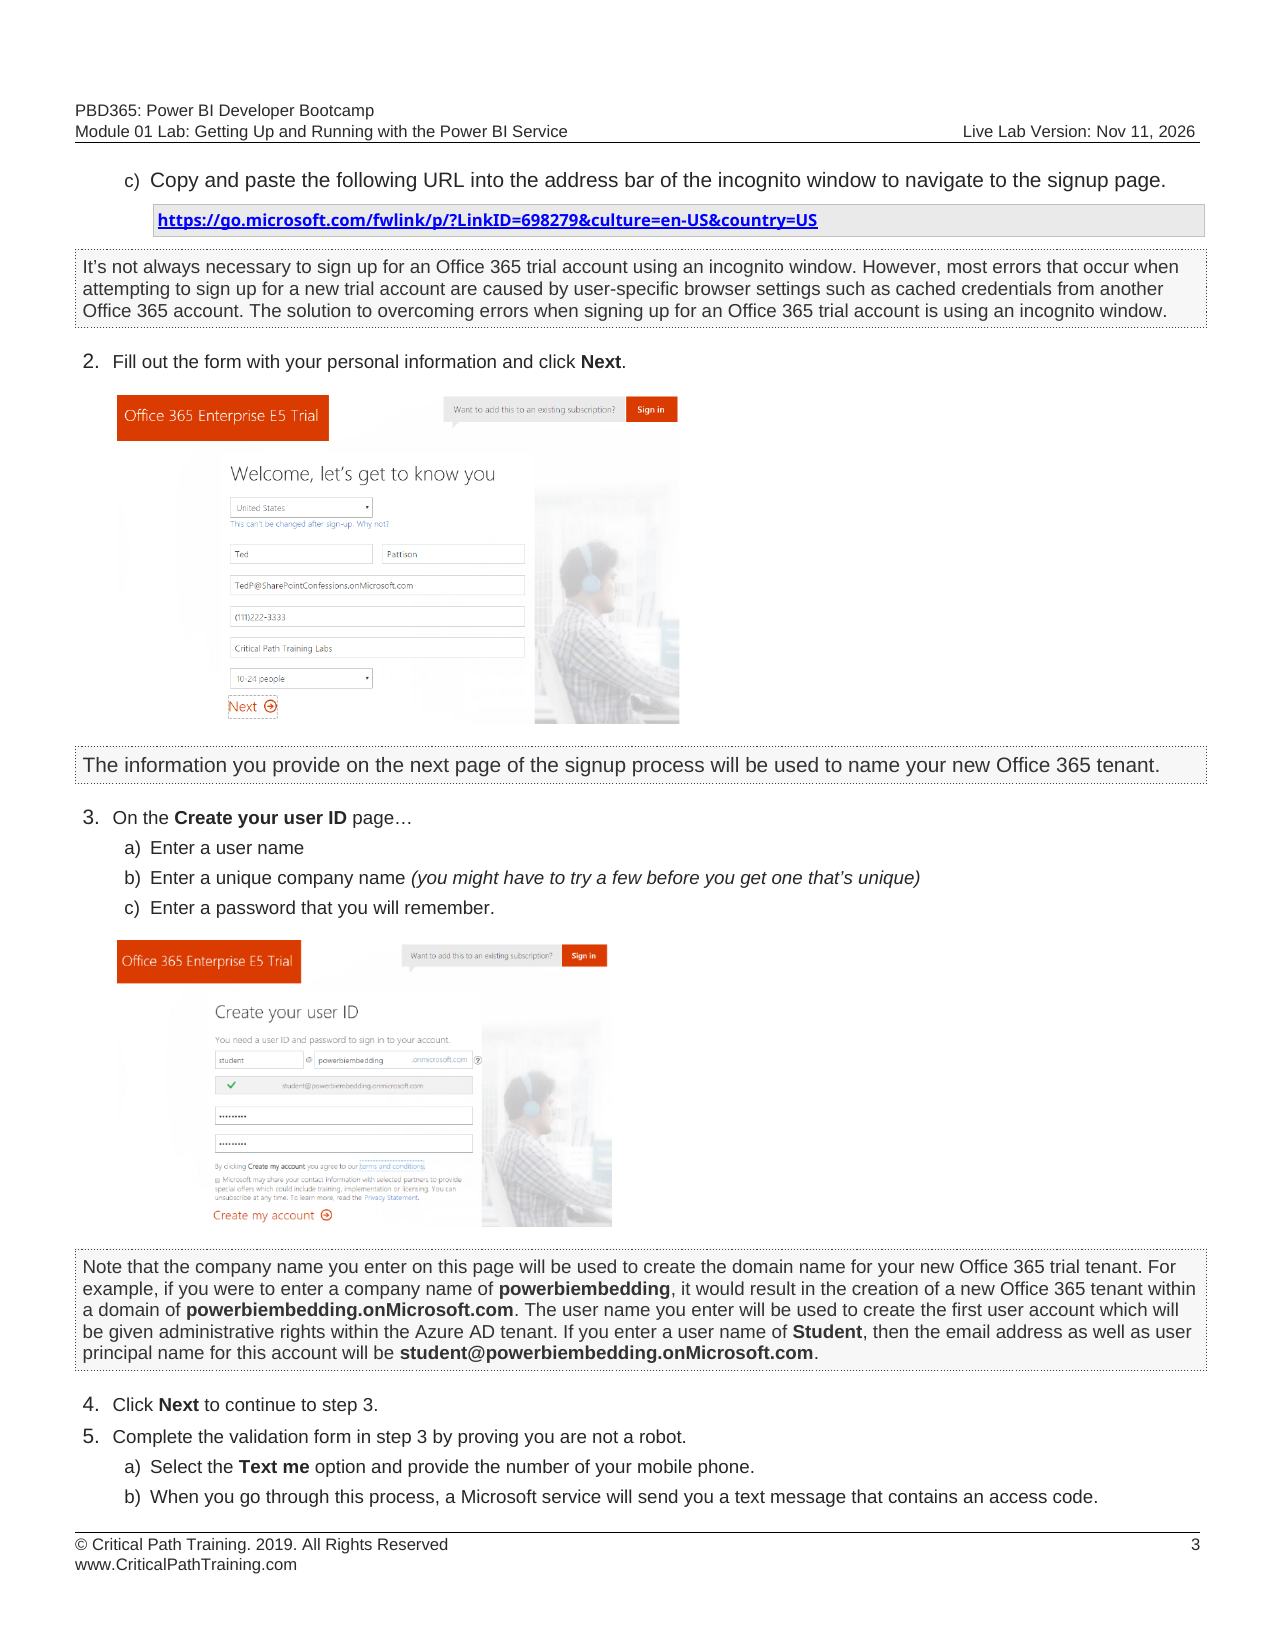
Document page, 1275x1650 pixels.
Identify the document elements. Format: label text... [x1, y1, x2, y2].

text Fill out the form with your personal information and click Next. [82, 349, 1200, 373]
text Note that the company name you enter on this page will be used to create the domain name for your new Office 365 trial tenant. For example, if you were to enter a company name of powerbiembedding, it would result in the creation of a new Office 365 tenant within a domain of powerbiembedding.onMicrosoft.com. The user name you enter will be used to create the first user account which will be given administrative rights within the Azure AD tenant. If you enter a user name of Student, then the email address as well as user principal name for this account will be student@powerbiembedding.onMicrosoft.com. [75, 1248, 1207, 1371]
text When you go through this process, a Microsoft service will send you a text message that contains an access code. [124, 1486, 1200, 1508]
text The information you provide on the next page of the signup process will be used to name your new Office 365 tenant. [75, 746, 1207, 784]
text Enter a user name [124, 837, 1200, 859]
text https://go.microsoft.com/fwlink/p/?LinkID=698279&culture=en-US&country=US [154, 205, 1204, 236]
text Complete the validation form in step 3 by proving you are not a robot. [82, 1424, 1200, 1448]
text Click Next to continue to step 3. [82, 1392, 1200, 1416]
list Copy and paste the following URL into the address bar of the incognito window to navigate to the signup page. [124, 168, 1200, 192]
text On the Create your user ID page… [82, 805, 1200, 829]
text Enter a password that you will remember. [124, 897, 1200, 918]
text Enter a unique company name (you might have to try a few before you get one that’s unique) [124, 867, 1200, 889]
picture [117, 940, 612, 1227]
text It’s not always necessary to sign up for an Office 365 trial account using an incognito window. However, most errors that occur when attempting to sign up for a new trial account are caused by user-specific browser settings such as cached credentials from another Office 365 account. The solution to overcoming errors when signing up for an Office 365 trial account is using an incognito window. [75, 249, 1207, 328]
picture [117, 395, 680, 724]
text Select the Text me option and provide the number of your mobile phone. [124, 1456, 1200, 1478]
